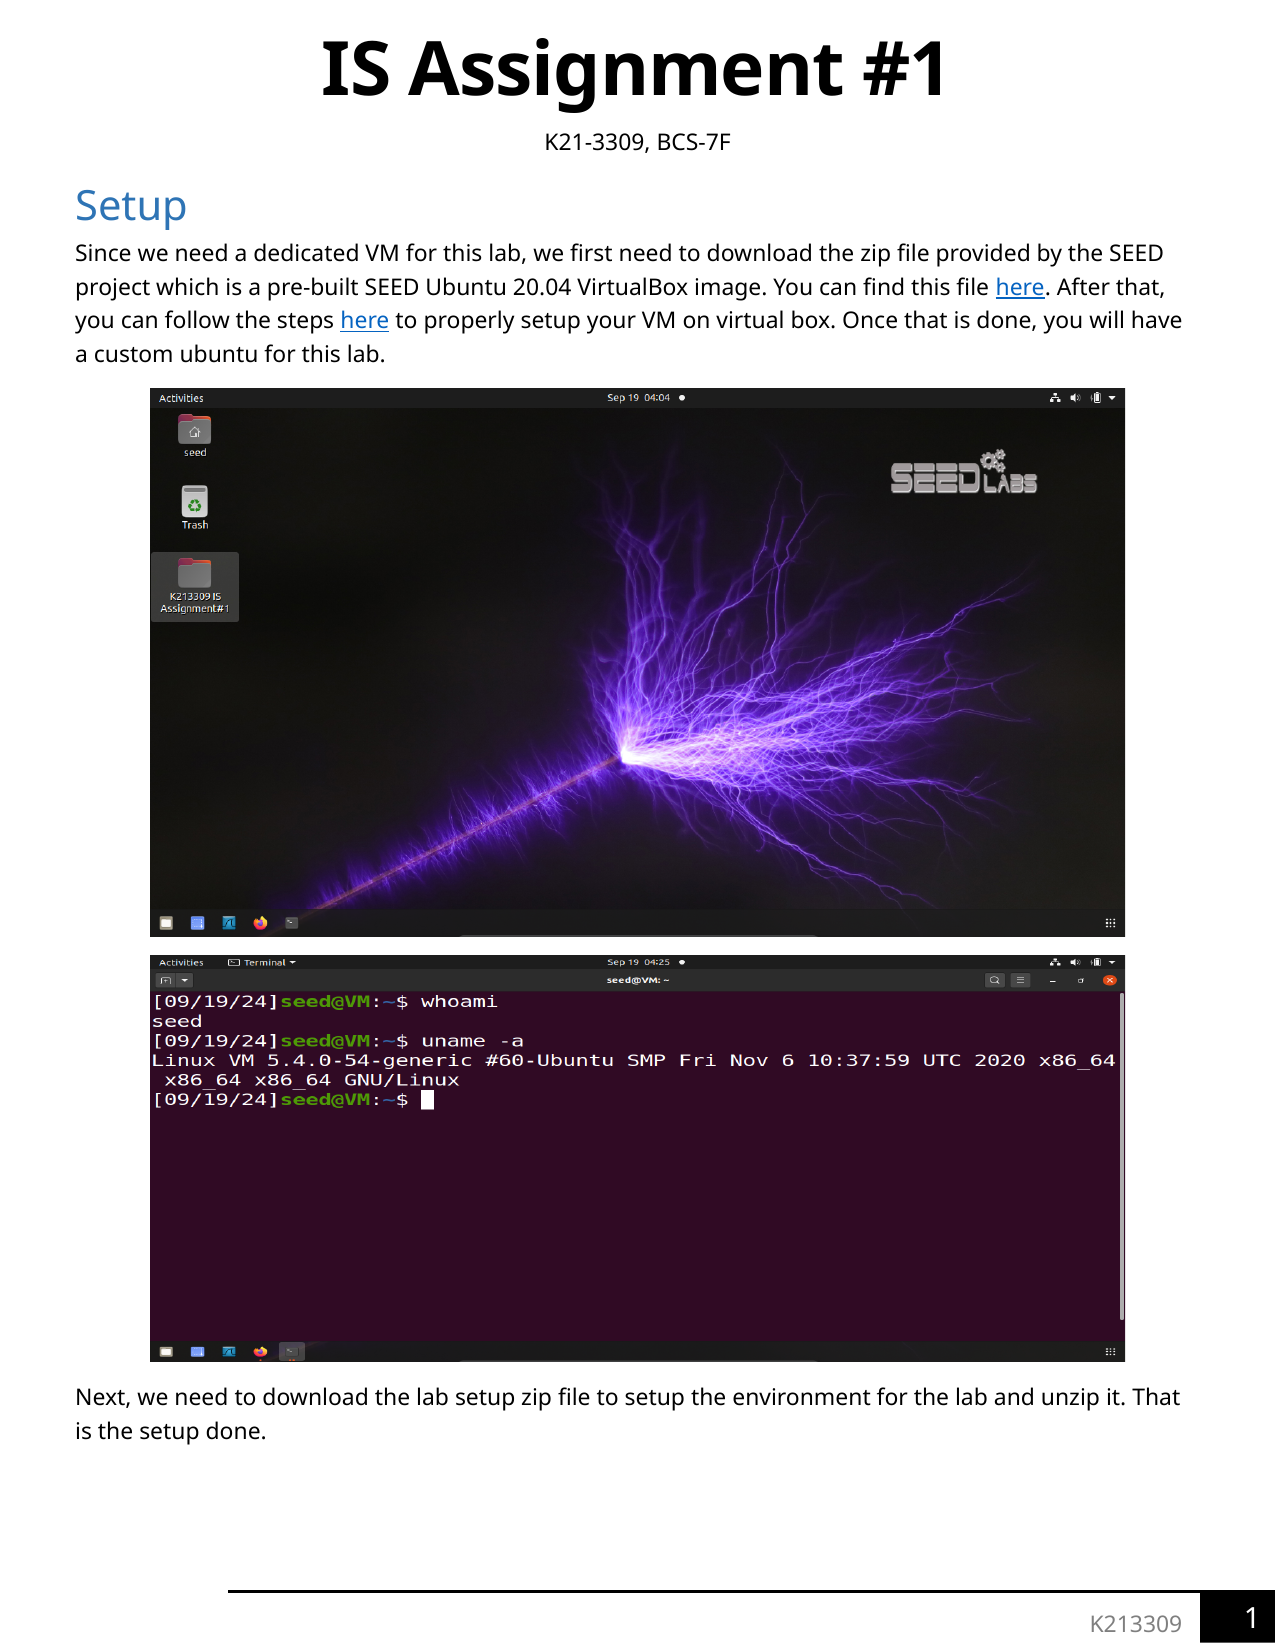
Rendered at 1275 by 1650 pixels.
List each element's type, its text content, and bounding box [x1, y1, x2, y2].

text Since we need a dedicated VM for this lab, we first need to download the zip file provided by the SEED project which is a pre-built SEED Ubuntu 20.04 VirtualBox image. You can find this file here. After that, you can follow the steps here to properly setup your VM on virtual box. Once that is done, you will have a custom ubuntu for this lab. [75, 237, 1200, 369]
subtitle Setup [75, 176, 1200, 232]
text Next, we need to download the lab setup zip file to setup the environment for the lab and unzip it. That is the setup done. [75, 1381, 1200, 1446]
picture [150, 388, 1125, 937]
picture [150, 955, 1125, 1362]
